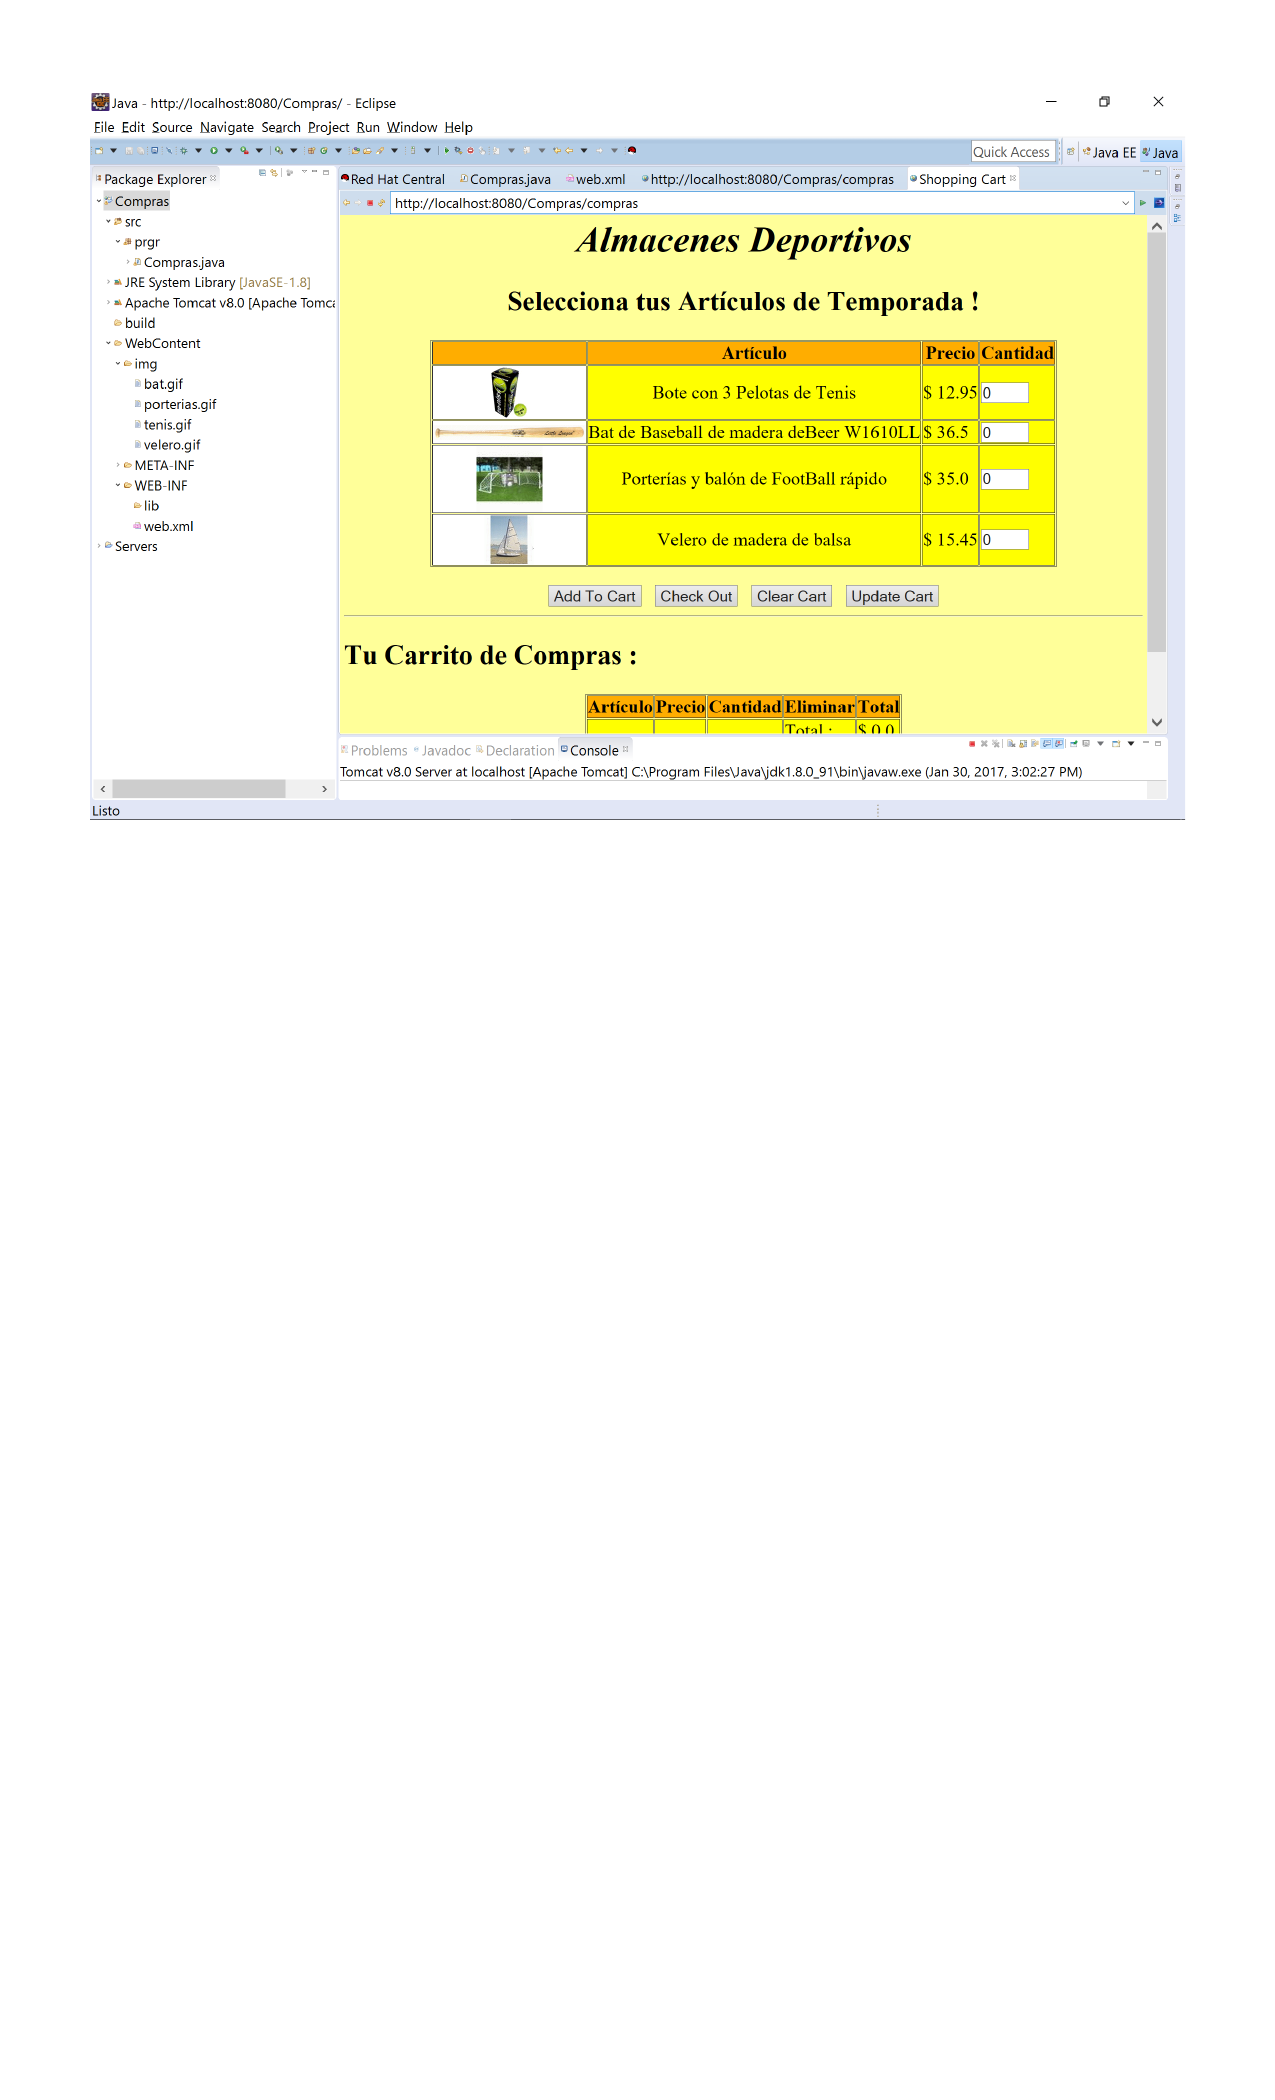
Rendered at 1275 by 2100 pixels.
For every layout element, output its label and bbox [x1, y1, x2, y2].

picture [90, 90, 1186, 820]
